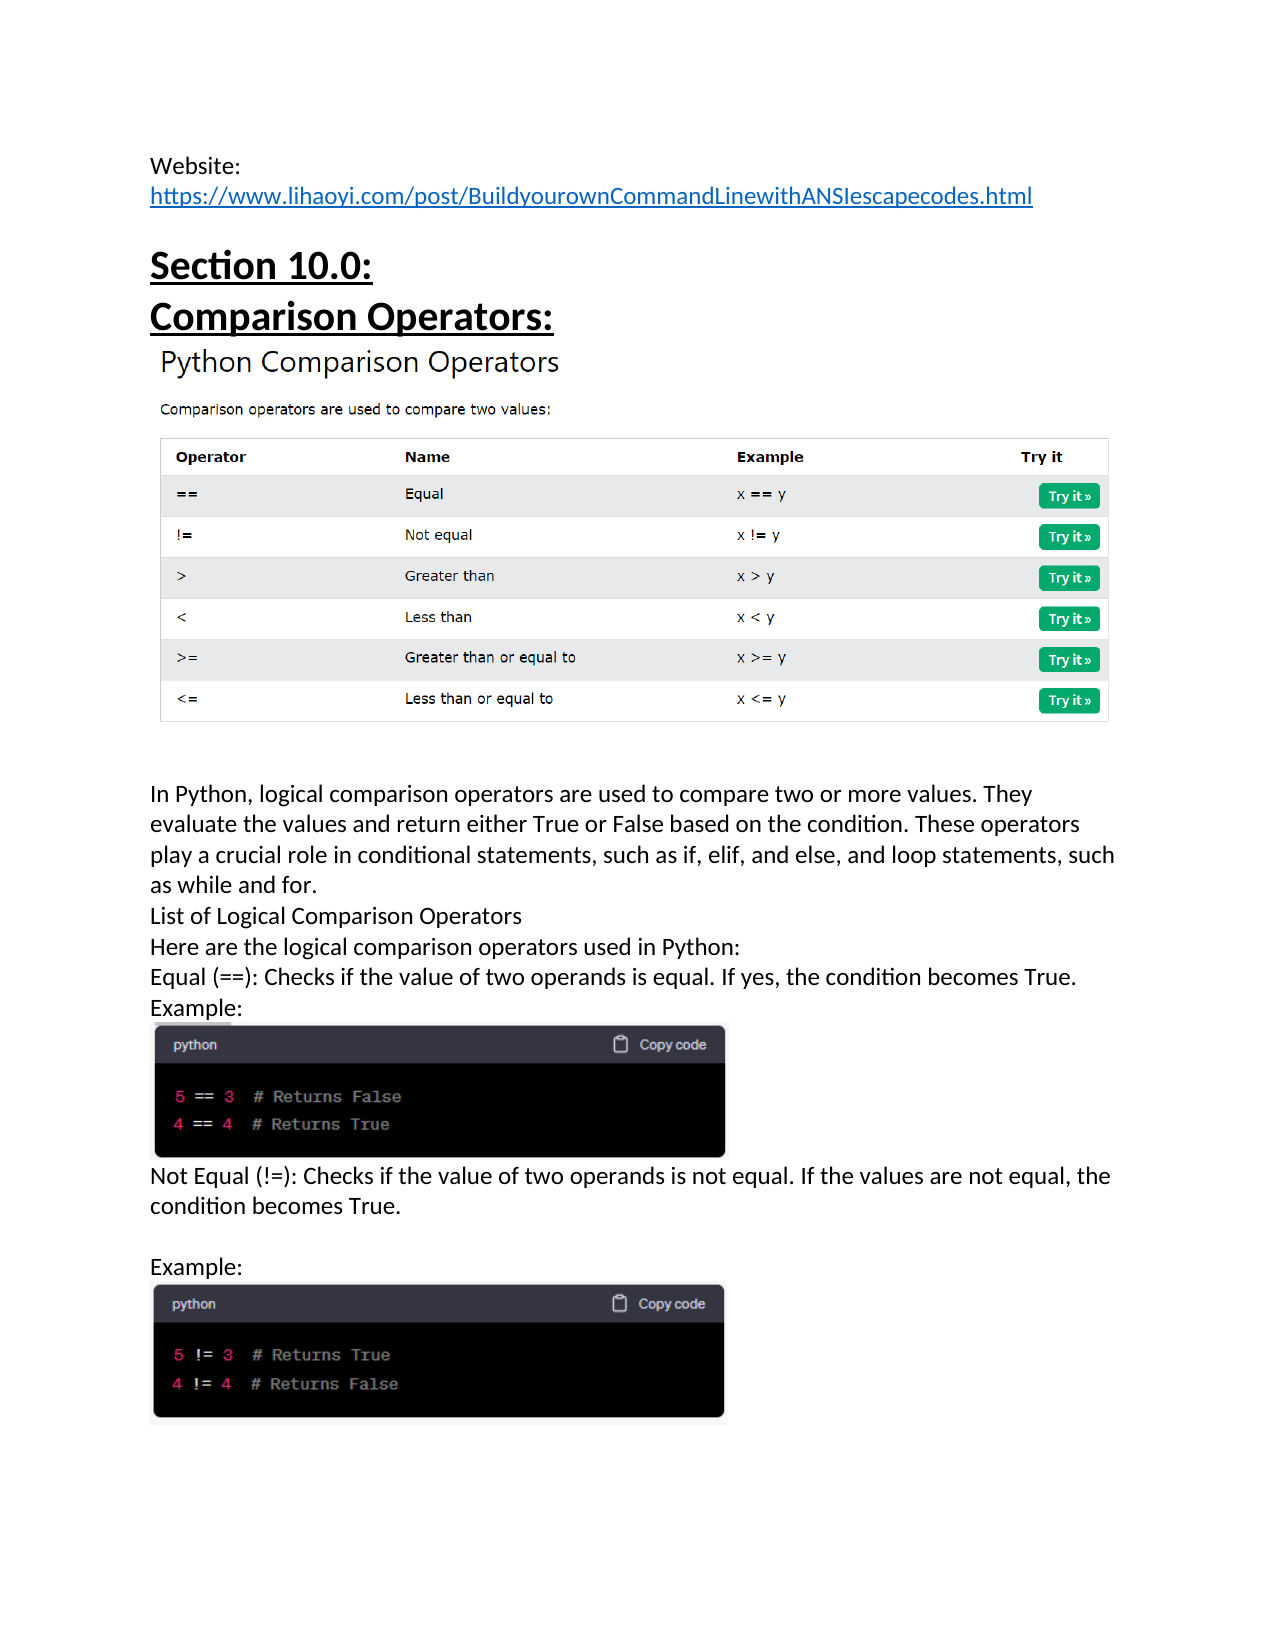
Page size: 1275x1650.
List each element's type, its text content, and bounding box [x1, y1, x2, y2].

text Equal (==): Checks if the value of two operands is equal. If yes, the condition becomes True. [150, 961, 1125, 992]
text Here are the logical comparison operators used in Python: [150, 931, 1125, 961]
text Website: https://www.lihaoyi.com/post/BuildyourownCommandLinewithANSIescapecodes.html [150, 150, 1125, 211]
text Comparison Operators: [150, 290, 1125, 340]
picture [150, 340, 1125, 728]
picture [150, 1022, 729, 1160]
text Example: [150, 992, 1125, 1022]
text Not Equal (!=): Checks if the value of two operands is not equal. If the values are not equal, the condition becomes True. [150, 1160, 1125, 1221]
text Example: [150, 1251, 1125, 1282]
text In Python, logical comparison operators are used to compare two or more values. They evaluate the values and return either True or False based on the condition. These operators play a crucial role in conditional statements, such as if, elif, and else, and loop statements, such as while and for. [150, 778, 1125, 900]
text List of Logical Comparison Operators [150, 900, 1125, 931]
text Section 10.0: [150, 239, 1125, 290]
picture [150, 1281, 728, 1425]
